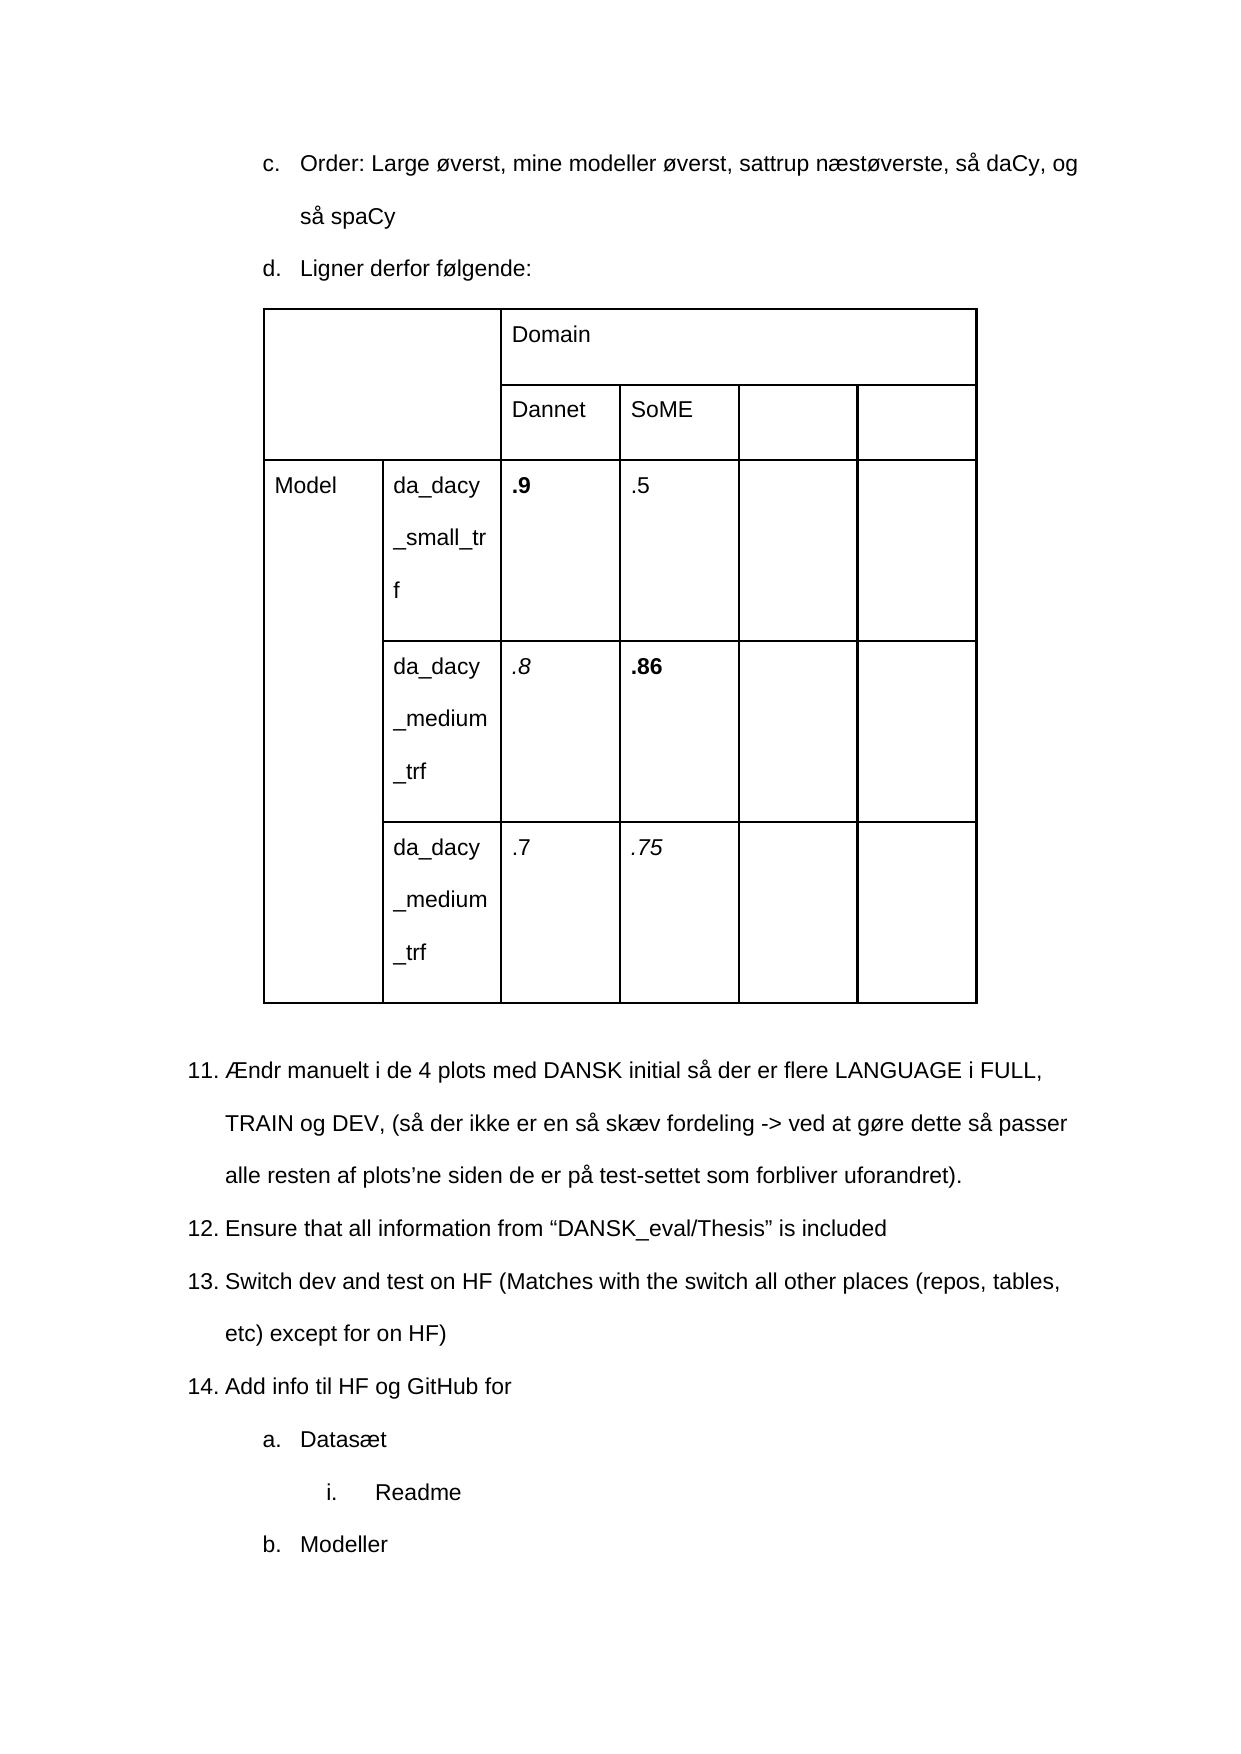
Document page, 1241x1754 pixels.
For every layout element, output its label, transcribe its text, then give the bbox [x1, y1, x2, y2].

table_cell [859, 823, 975, 1002]
list Datasæt [262, 1426, 1090, 1452]
list Ligner derfor følgende: [262, 255, 1090, 282]
table_cell da_dacy_medium_trf [384, 823, 500, 1002]
table_cell SoME [621, 386, 738, 459]
table_cell [740, 823, 856, 1002]
table_cell .7 [502, 823, 619, 1002]
list Add info til HF og GitHub for [187, 1373, 1090, 1399]
table_cell .5 [621, 461, 738, 640]
table_cell [859, 386, 975, 459]
list Ensure that all information from “DANSK_eval/Thesis” is included [187, 1215, 1090, 1241]
table_cell .8 [502, 642, 619, 821]
table_cell [740, 386, 856, 459]
table_header [265, 310, 500, 459]
list Order: Large øverst, mine modeller øverst, sattrup næstøverste, så daCy, og så spaCy [262, 150, 1090, 229]
table_cell .86 [621, 642, 738, 821]
table_cell Model [265, 461, 382, 1002]
table_cell da_dacy_small_trf [384, 461, 500, 640]
table_cell da_dacy_medium_trf [384, 642, 500, 821]
list Readme [337, 1478, 1090, 1505]
table_cell [859, 642, 975, 821]
table_cell [859, 461, 975, 640]
table_cell Dannet [502, 386, 619, 459]
table_cell .9 [502, 461, 619, 640]
table_cell .75 [621, 823, 738, 1002]
table_cell [740, 461, 856, 640]
table_cell [740, 642, 856, 821]
list Ændr manuelt i de 4 plots med DANSK initial så der er flere LANGUAGE i FULL, TRAIN og DEV, (så der ikke er en så skæv fordeling -> ved at gøre dette så passer alle resten af plots’ne siden de er på test-settet som forbliver uforandret). [187, 1057, 1090, 1188]
list Switch dev and test on HF (Matches with the switch all other places (repos, tables, etc) except for on HF) [187, 1268, 1090, 1347]
table_header Domain [502, 310, 975, 384]
list Modeller [262, 1531, 1090, 1557]
